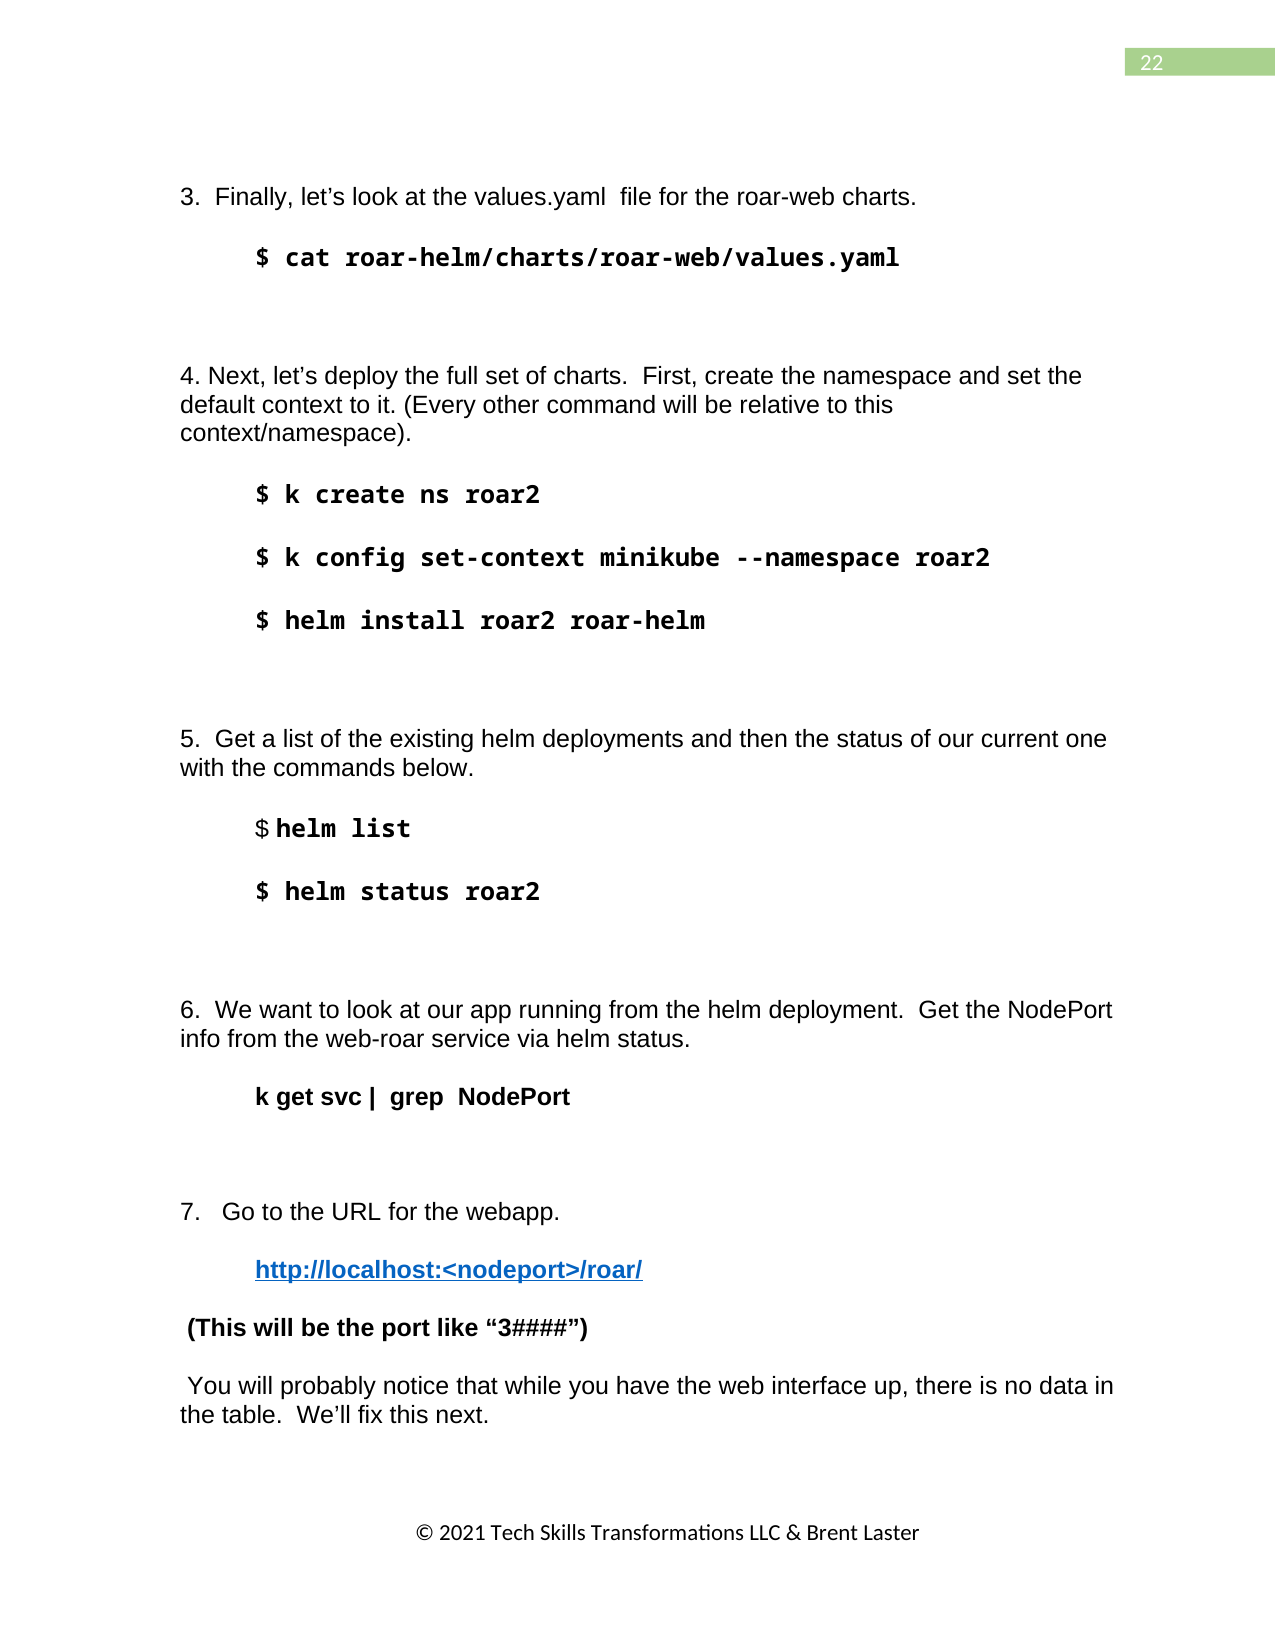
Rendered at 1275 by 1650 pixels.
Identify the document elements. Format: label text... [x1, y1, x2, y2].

text $ helm install roar2 roar-helm [180, 603, 1125, 637]
text You will probably notice that while you have the web interface up, there is no data in the table. We’ll fix this next. [180, 1371, 1125, 1429]
text 3. Finally, let’s look at the values.yaml file for the roar-web charts. [180, 182, 1125, 211]
text 4. Next, let’s deploy the full set of charts. First, create the namespace and set the default context to it. (Every other command will be relative to this context/namespace). [180, 361, 1125, 447]
text $ helm status roar2 [180, 874, 1125, 908]
text $ k create ns roar2 [180, 476, 1125, 510]
text $ helm list [180, 811, 1125, 844]
text 6. We want to look at our app running from the helm deployment. Get the NodePort info from the web-roar service via helm status. [180, 995, 1125, 1052]
text (This will be the port like “3####”) [180, 1313, 1125, 1342]
text $ k config set-context minikube --namespace roar2 [180, 539, 1125, 573]
text $ cat roar-helm/charts/roar-web/values.yaml [180, 240, 1125, 274]
text 7. Go to the URL for the webapp. [180, 1197, 1125, 1226]
text http://localhost:<nodeport>/roar/ [180, 1255, 1125, 1284]
text k get svc | grep NodePort [180, 1082, 1125, 1110]
text 5. Get a list of the existing helm deployments and then the status of our current one with the commands below. [180, 724, 1125, 781]
